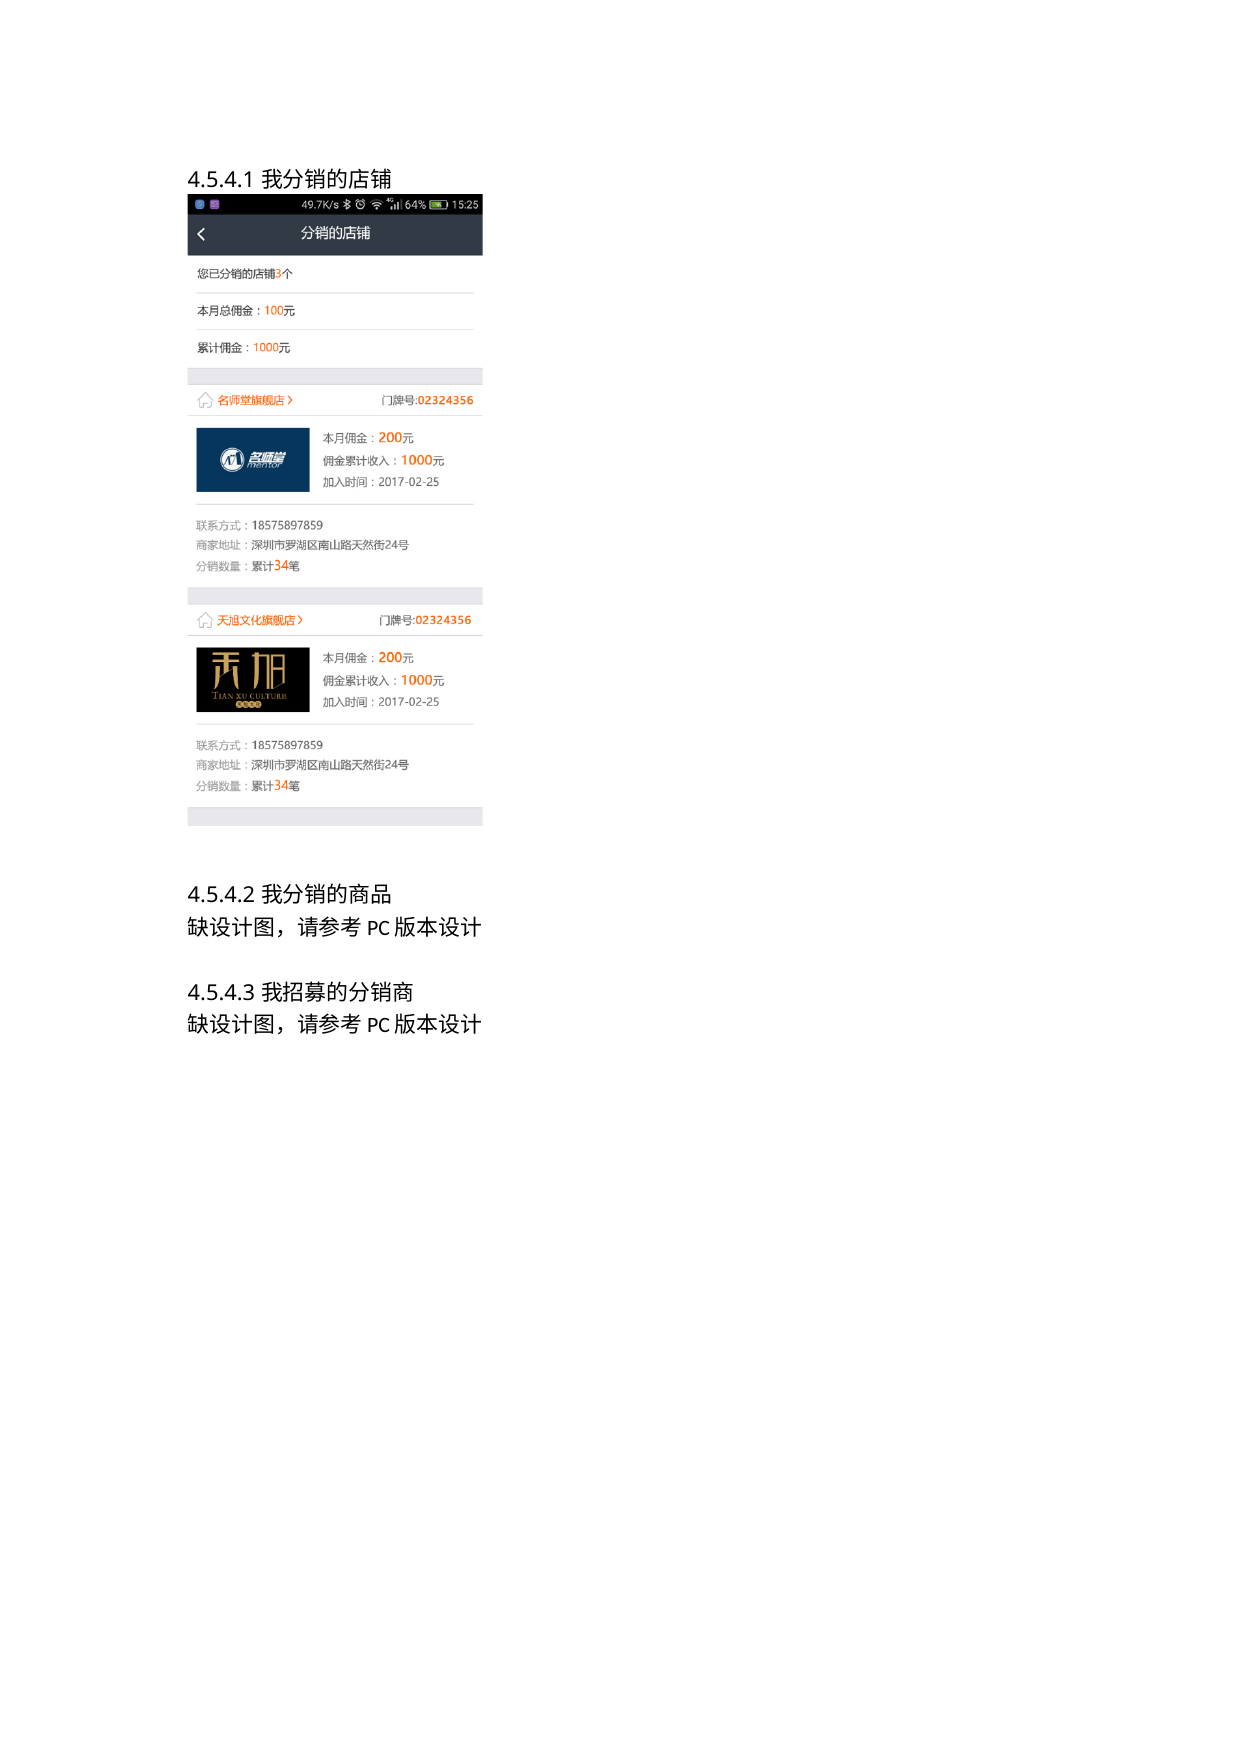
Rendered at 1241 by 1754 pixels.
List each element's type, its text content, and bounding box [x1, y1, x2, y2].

subtitle 4.5.4.1 我分销的店铺 [187, 162, 1053, 194]
picture [187, 194, 483, 826]
text 缺设计图，请参考PC版本设计 [187, 909, 1053, 942]
subtitle 4.5.4.3 我招募的分销商 [187, 974, 1053, 1007]
text 缺设计图，请参考PC版本设计 [187, 1007, 1053, 1039]
subtitle 4.5.4.2 我分销的商品 [187, 877, 1053, 909]
